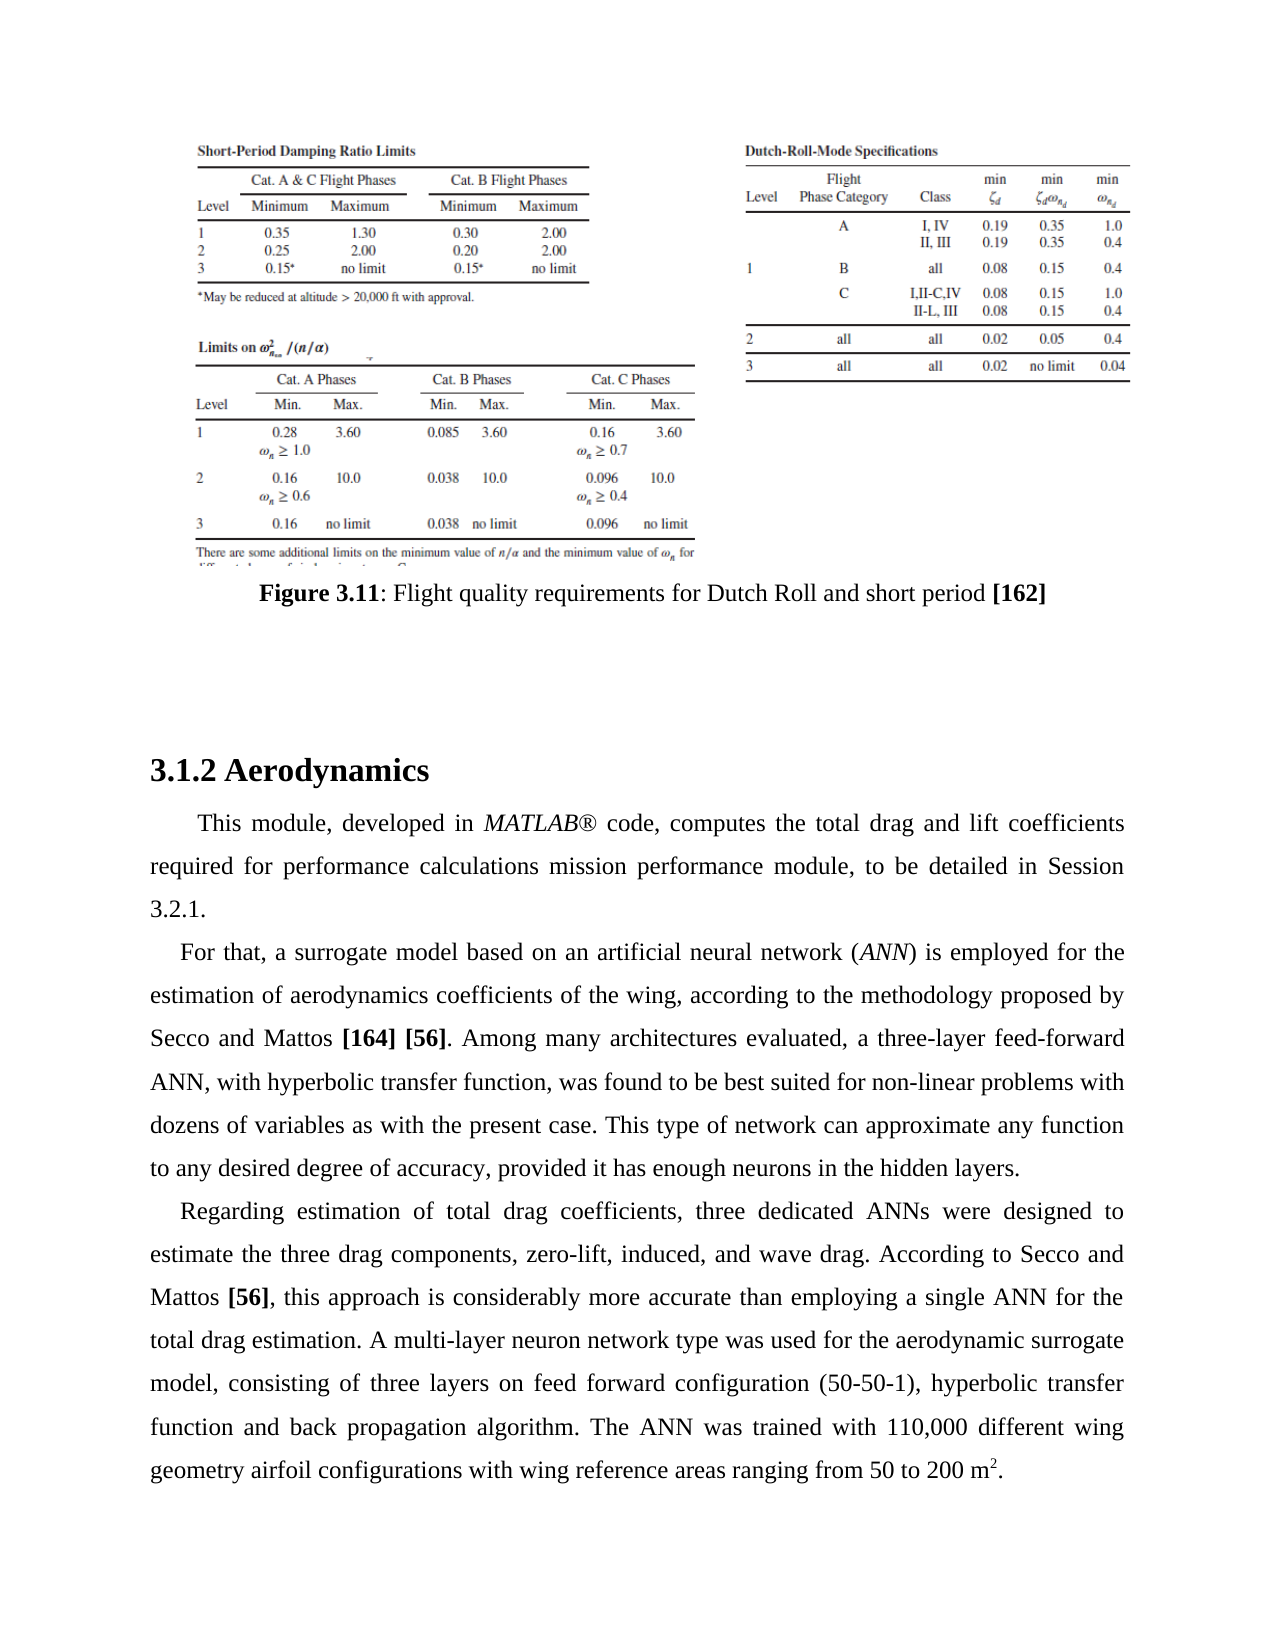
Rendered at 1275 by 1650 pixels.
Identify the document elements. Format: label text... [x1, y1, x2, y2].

list Aerodynamics [150, 750, 1125, 789]
text For that, a surrogate model based on an artificial neural network (ANN) is employed for the estimation of aerodynamics coefficients of the wing, according to the methodology proposed by Secco and Mattos . Among many architectures evaluated, a three-layer feed-forward ANN, with hyperbolic transfer function, was found to be best suited for non-linear problems with dozens of variables as with the present case. This type of network can approximate any function to any desired degree of accuracy, provided it has enough neurons in the hidden layers. [150, 937, 1125, 1182]
list Figure 3.11: Flight quality requirements for Dutch Roll and short period [150, 578, 1125, 607]
text This module, developed in MATLAB® code, computes the total drag and lift coefficients required for performance calculations mission performance module, to be detailed in Session 3.2.1. [150, 808, 1125, 923]
picture [180, 132, 1154, 566]
text Regarding estimation of total drag coefficients, three dedicated ANNs were designed to estimate the three drag components, zero-lift, induced, and wave drag. According to Secco and Mattos , this approach is considerably more accurate than employing a single ANN for the total drag estimation. A multi-layer neuron network type was used for the aerodynamic surrogate model, consisting of three layers on feed forward configuration (50-50-1), hyperbolic transfer function and back propagation algorithm. The ANN was trained with 110,000 different wing geometry airfoil configurations with wing reference areas ranging from 50 to 200 m2. [150, 1196, 1125, 1483]
